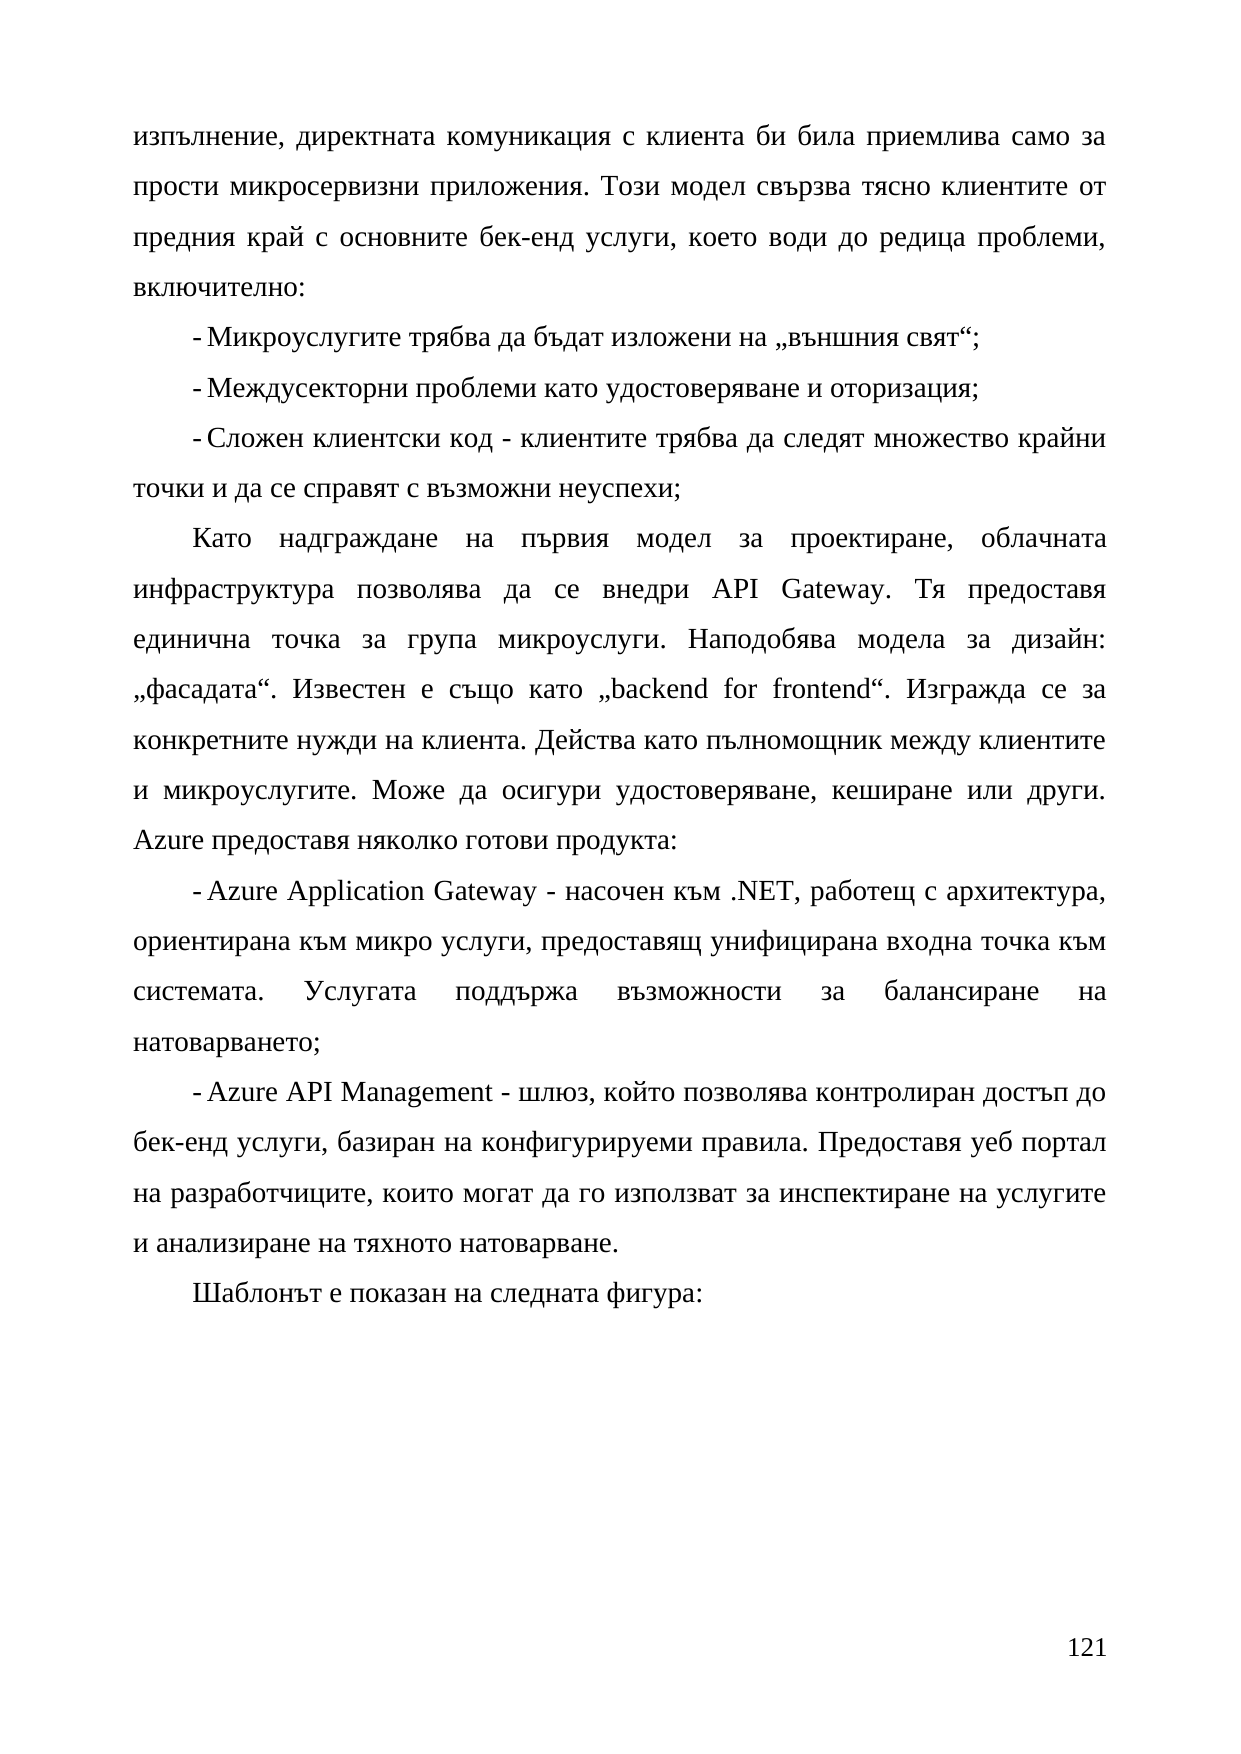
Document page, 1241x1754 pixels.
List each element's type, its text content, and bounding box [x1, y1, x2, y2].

text - Микроуслугите трябва да бъдат изложени на „външния свят“; [133, 319, 1107, 353]
text - Azure API Management - шлюз, който позволява контролиран достъп до бек-енд услуги, базиран на конфигурируеми правила. Предоставя уеб портал на разработчиците, които могат да го използват за инспектиране на услугите и анализиране на тяхното натоварване. [133, 1074, 1107, 1258]
text Като надграждане на първия модел за проектиране, облачната инфраструктура позволява да се внедри API Gateway. Тя предоставя единична точка за група микроуслуги. Наподобява модела за дизайн: „фасадата“. Известен е също като „backend for frontend“. Изгражда се за конкретните нужди на клиента. Действа като пълномощник между клиентите и микроуслугите. Може да осигури удостоверяване, кеширане или други. Azure предоставя няколко готови продукта: [133, 521, 1107, 856]
text - Сложен клиентски код - клиентите трябва да следят множество крайни точки и да се справят с възможни неуспехи; [133, 420, 1107, 504]
text - Междусекторни проблеми като удостоверяване и оторизация; [133, 370, 1107, 403]
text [133, 118, 1107, 303]
text Шаблонът е показан на следната фигура: [133, 1275, 1107, 1309]
text - Azure Application Gateway - насочен към .NET, работещ с архитектура, ориентирана към микро услуги, предоставящ унифицирана входна точка към системата. Услугата поддържа възможности за балансиране на натоварването; [133, 873, 1107, 1057]
